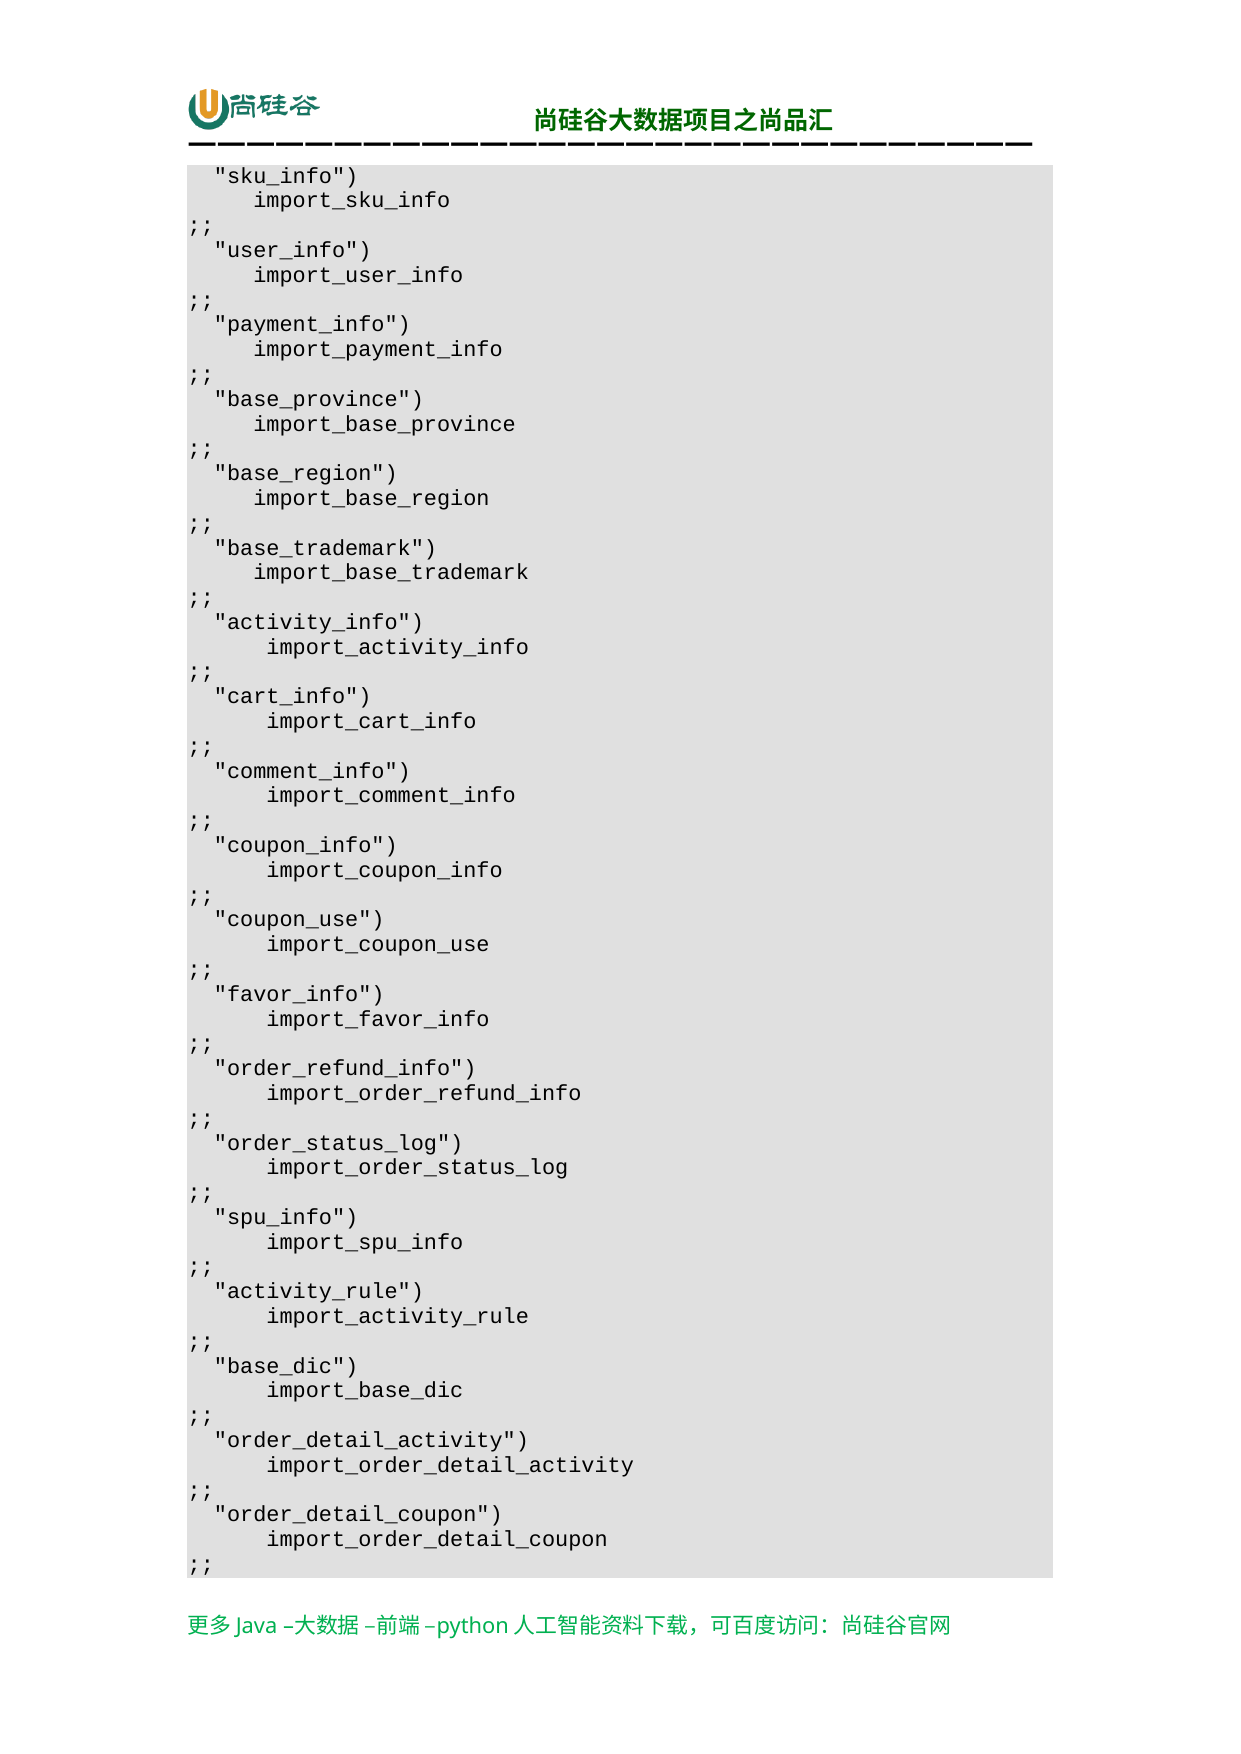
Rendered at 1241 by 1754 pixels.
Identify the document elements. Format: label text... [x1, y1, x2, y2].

text ;; [187, 437, 1053, 462]
text import_coupon_use [187, 933, 1053, 958]
text ;; [187, 1256, 1053, 1280]
text import_order_refund_info [187, 1082, 1053, 1107]
text ;; [187, 363, 1053, 388]
text "payment_info") [187, 313, 1053, 338]
text ;; [187, 512, 1053, 537]
text ;; [187, 1107, 1053, 1132]
text "base_trademark") [187, 537, 1053, 561]
text "base_province") [187, 388, 1053, 413]
text ;; [187, 809, 1053, 834]
text ;; [187, 1032, 1053, 1057]
text import_activity_rule [187, 1305, 1053, 1330]
text import_order_detail_coupon [187, 1528, 1053, 1553]
text "order_detail_activity") [187, 1429, 1053, 1454]
text import_order_detail_activity [187, 1454, 1053, 1479]
text "base_region") [187, 462, 1053, 487]
text "activity_info") [187, 611, 1053, 636]
text import_comment_info [187, 784, 1053, 809]
text ;; [187, 289, 1053, 313]
text "order_status_log") [187, 1132, 1053, 1156]
text "comment_info") [187, 760, 1053, 784]
text ;; [187, 735, 1053, 760]
text ;; [187, 1181, 1053, 1206]
text ;; [187, 586, 1053, 611]
text "coupon_info") [187, 834, 1053, 859]
text ;; [187, 1404, 1053, 1429]
text "favor_info") [187, 983, 1053, 1008]
text import_order_status_log [187, 1156, 1053, 1181]
text "spu_info") [187, 1206, 1053, 1231]
text import_coupon_info [187, 859, 1053, 884]
text "coupon_use") [187, 908, 1053, 933]
text ;; [187, 661, 1053, 685]
text "order_refund_info") [187, 1057, 1053, 1082]
text "sku_info") [187, 165, 1053, 189]
text import_base_trademark [187, 561, 1053, 586]
text ;; [187, 1479, 1053, 1503]
text ;; [187, 214, 1053, 239]
text import_user_info [187, 264, 1053, 289]
text "cart_info") [187, 685, 1053, 710]
text import_cart_info [187, 710, 1053, 735]
picture [187, 88, 320, 130]
text ;; [187, 884, 1053, 908]
text "order_detail_coupon") [187, 1503, 1053, 1528]
text ;; [187, 958, 1053, 983]
text import_favor_info [187, 1008, 1053, 1032]
text "activity_rule") [187, 1280, 1053, 1305]
text ;; [187, 1330, 1053, 1355]
text import_spu_info [187, 1231, 1053, 1256]
text import_activity_info [187, 636, 1053, 661]
text import_payment_info [187, 338, 1053, 363]
text import_base_dic [187, 1379, 1053, 1404]
text "base_dic") [187, 1355, 1053, 1379]
text ;; [187, 1553, 1053, 1578]
text import_base_province [187, 413, 1053, 437]
text import_sku_info [187, 189, 1053, 214]
text "user_info") [187, 239, 1053, 264]
text import_base_region [187, 487, 1053, 512]
